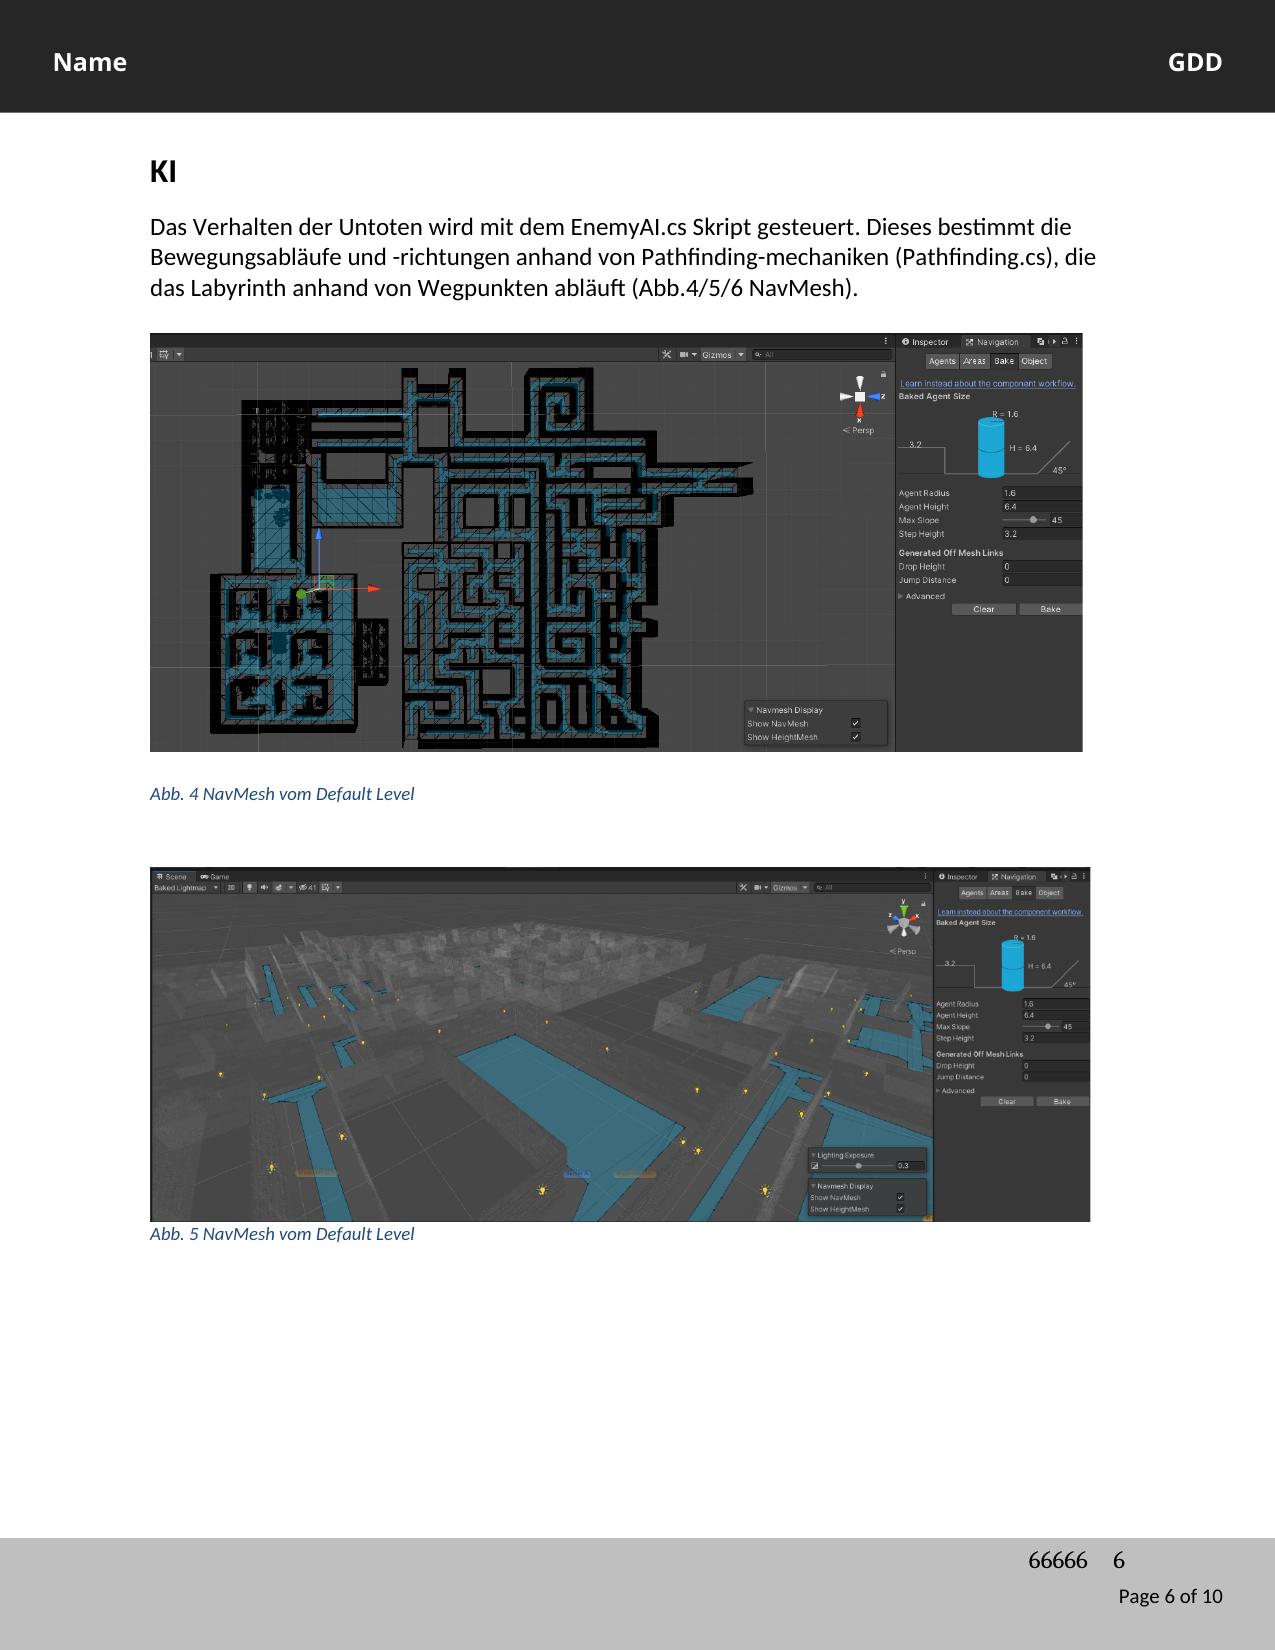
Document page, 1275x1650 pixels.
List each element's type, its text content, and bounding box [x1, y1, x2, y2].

picture [150, 867, 1091, 1222]
subtitle KI [150, 150, 1125, 191]
picture [150, 333, 1083, 752]
text Das Verhalten der Untoten wird mit dem EnemyAI.cs Skript gesteuert. Dieses bestimmt die Bewegungsabläufe und -richtungen anhand von Pathfinding-mechaniken (Pathfinding.cs), die das Labyrinth anhand von Wegpunkten abläuft (Abb.4/5/6 NavMesh). [150, 211, 1125, 303]
text Abb. 4 NavMesh vom Default Level [150, 782, 1125, 805]
